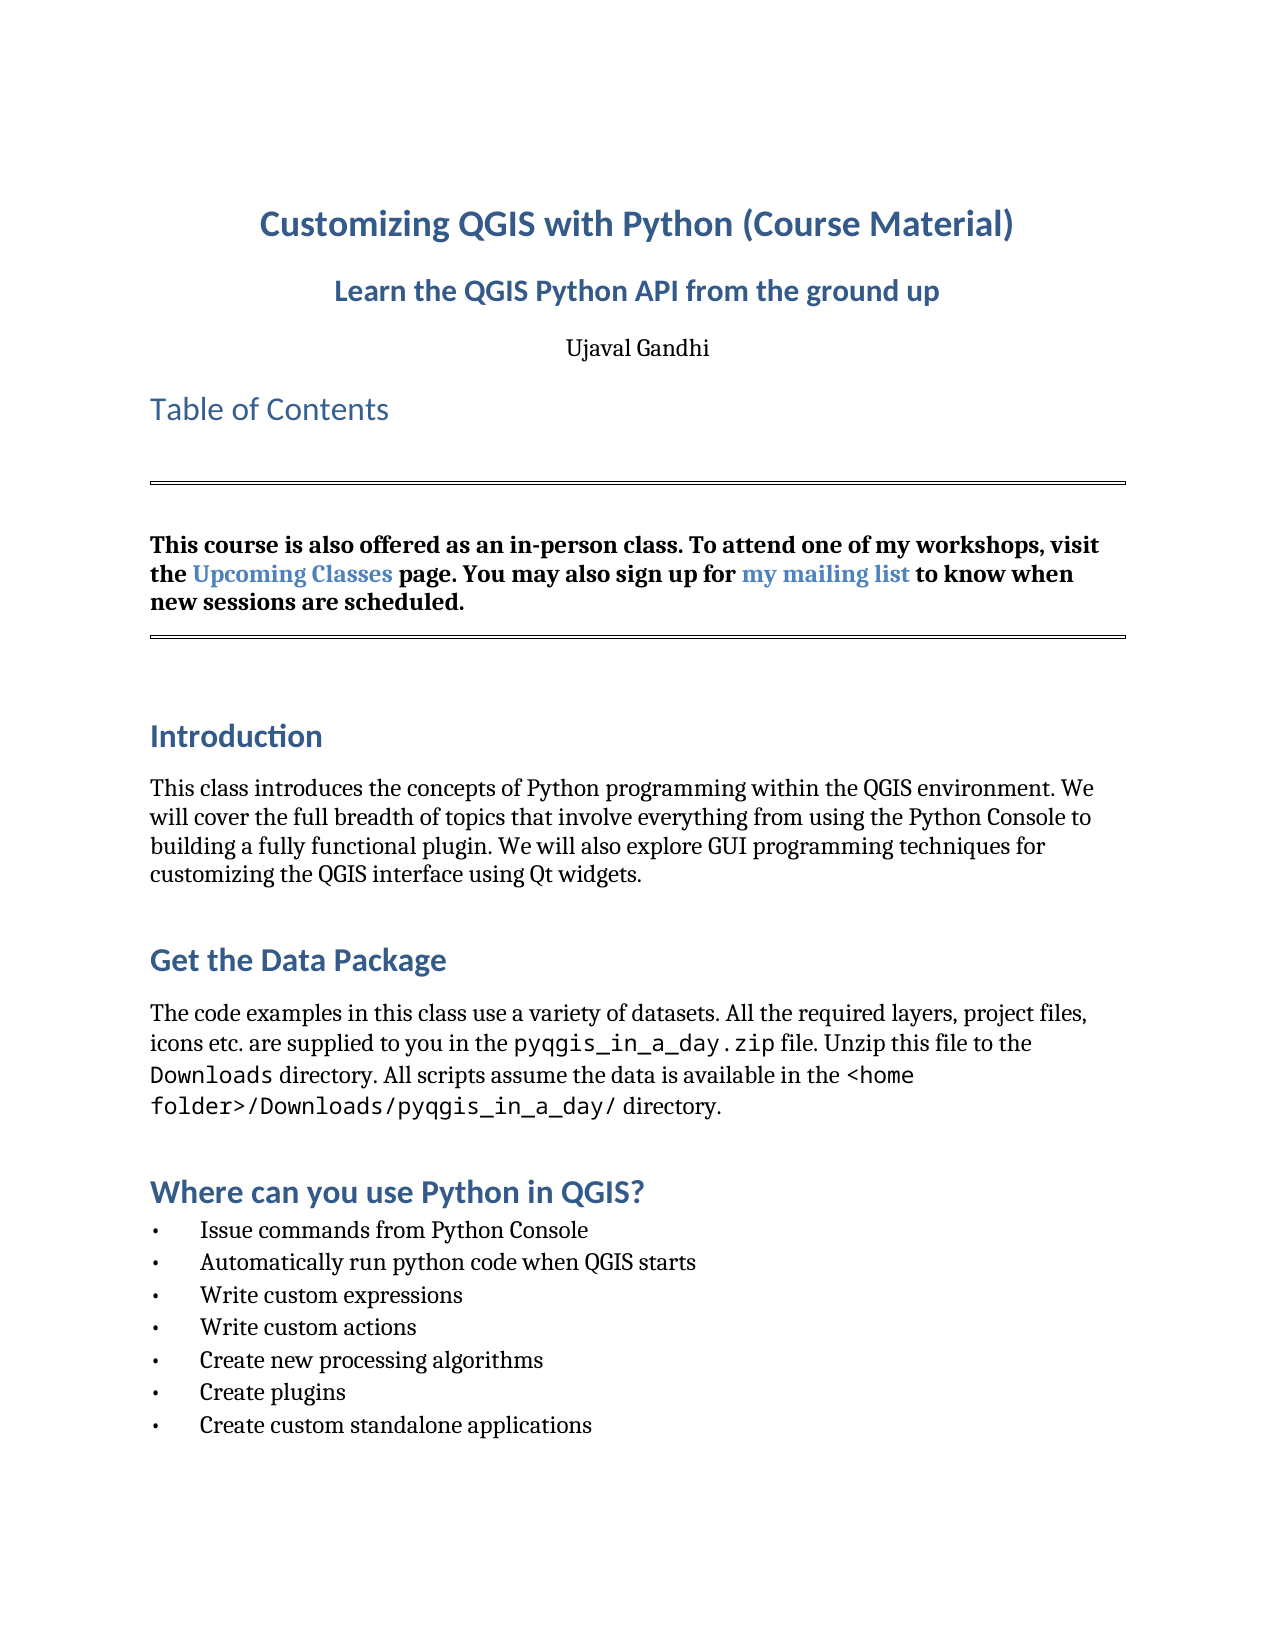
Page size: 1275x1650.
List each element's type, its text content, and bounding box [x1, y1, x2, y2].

title Customizing QGIS with Python (Course Material) [150, 200, 1125, 246]
list Write custom expressions [150, 1281, 1125, 1309]
list Create plugins [150, 1378, 1125, 1407]
subtitle Learn the QGIS Python API from the ground up [150, 271, 1125, 309]
text The code examples in this class use a variety of datasets. All the required layers, project files, icons etc. are supplied to you in the pyqgis_in_a_day.zip file. Unzip this file to the Downloads directory. All scripts assume the data is available in the <home folder>/Downloads/pyqgis_in_a_day/ directory. [150, 998, 1125, 1121]
list Automatically run python code when QGIS starts [150, 1248, 1125, 1277]
text Ujaval Gandhi [150, 334, 1125, 363]
text This class introduces the concepts of Python programming within the QGIS environment. We will cover the full breadth of topics that involve everything from using the Python Console to building a fully functional plugin. We will also explore GUI programming techniques for customizing the QGIS interface using Qt widgets. [150, 774, 1125, 889]
list Issue commands from Python Console [150, 1216, 1125, 1244]
list Write custom actions [150, 1313, 1125, 1342]
text This course is also offered as an in-person class. To attend one of my workshops, visit the Upcoming Classes page. You may also sign up for my mailing list to know when new sessions are scheduled. [150, 531, 1125, 617]
subtitle Where can you use Python in QGIS? [150, 1171, 1125, 1212]
list Create custom standalone applications [150, 1411, 1125, 1439]
subtitle Introduction [150, 714, 1125, 755]
list Create new processing algorithms [150, 1346, 1125, 1374]
subtitle Get the Data Package [150, 939, 1125, 980]
